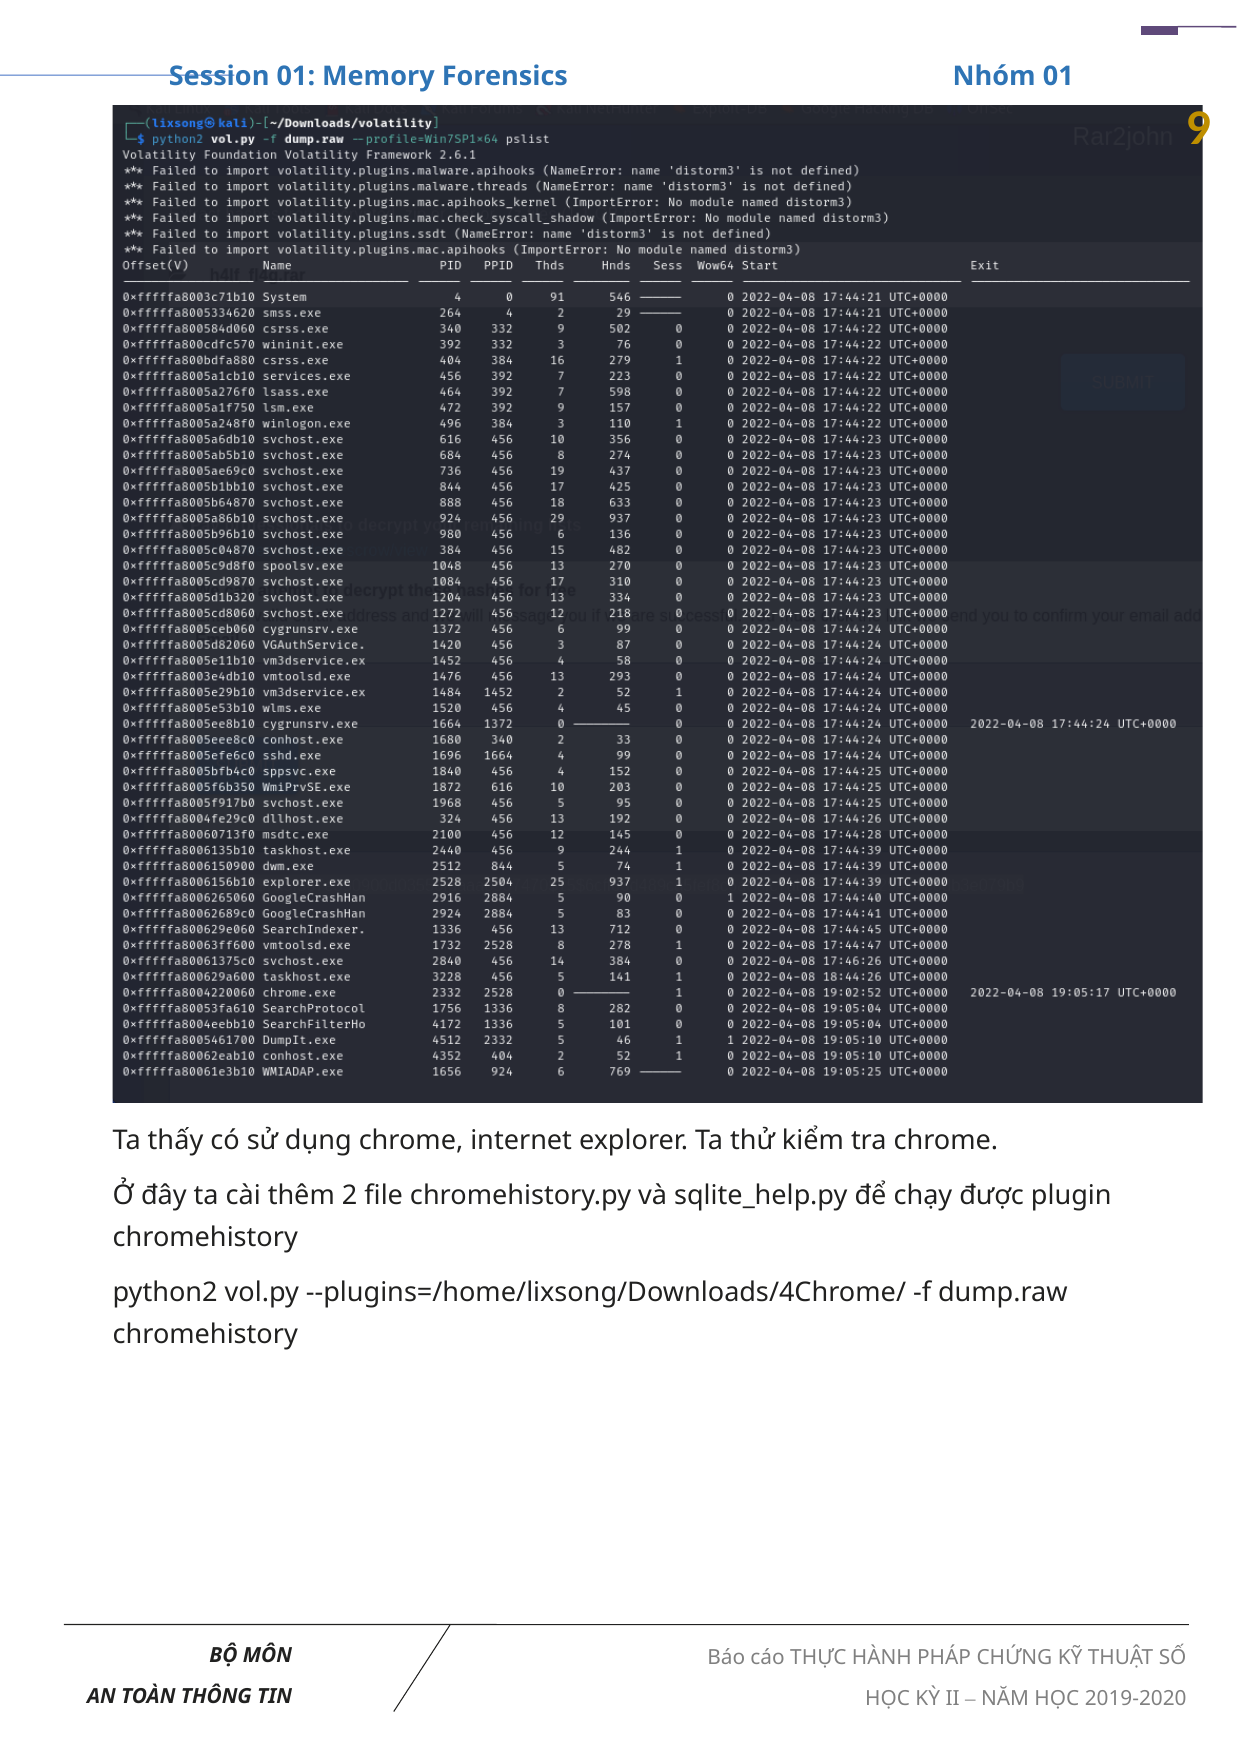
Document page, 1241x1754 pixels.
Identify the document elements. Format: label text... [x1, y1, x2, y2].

picture [1194, 116, 1203, 127]
text Ta thấy có sử dụng chrome, internet explorer. Ta thử kiểm tra chrome. [112, 1120, 1165, 1157]
text python2 vol.py --plugins=/home/lixsong/Downloads/4Chrome/ -f dump.raw chromehistory [112, 1272, 1165, 1352]
text Ở đây ta cài thêm 2 file chromehistory.py và sqlite_help.py để chạy được plugin chromehistory [112, 1175, 1165, 1254]
picture [112, 105, 1203, 1103]
